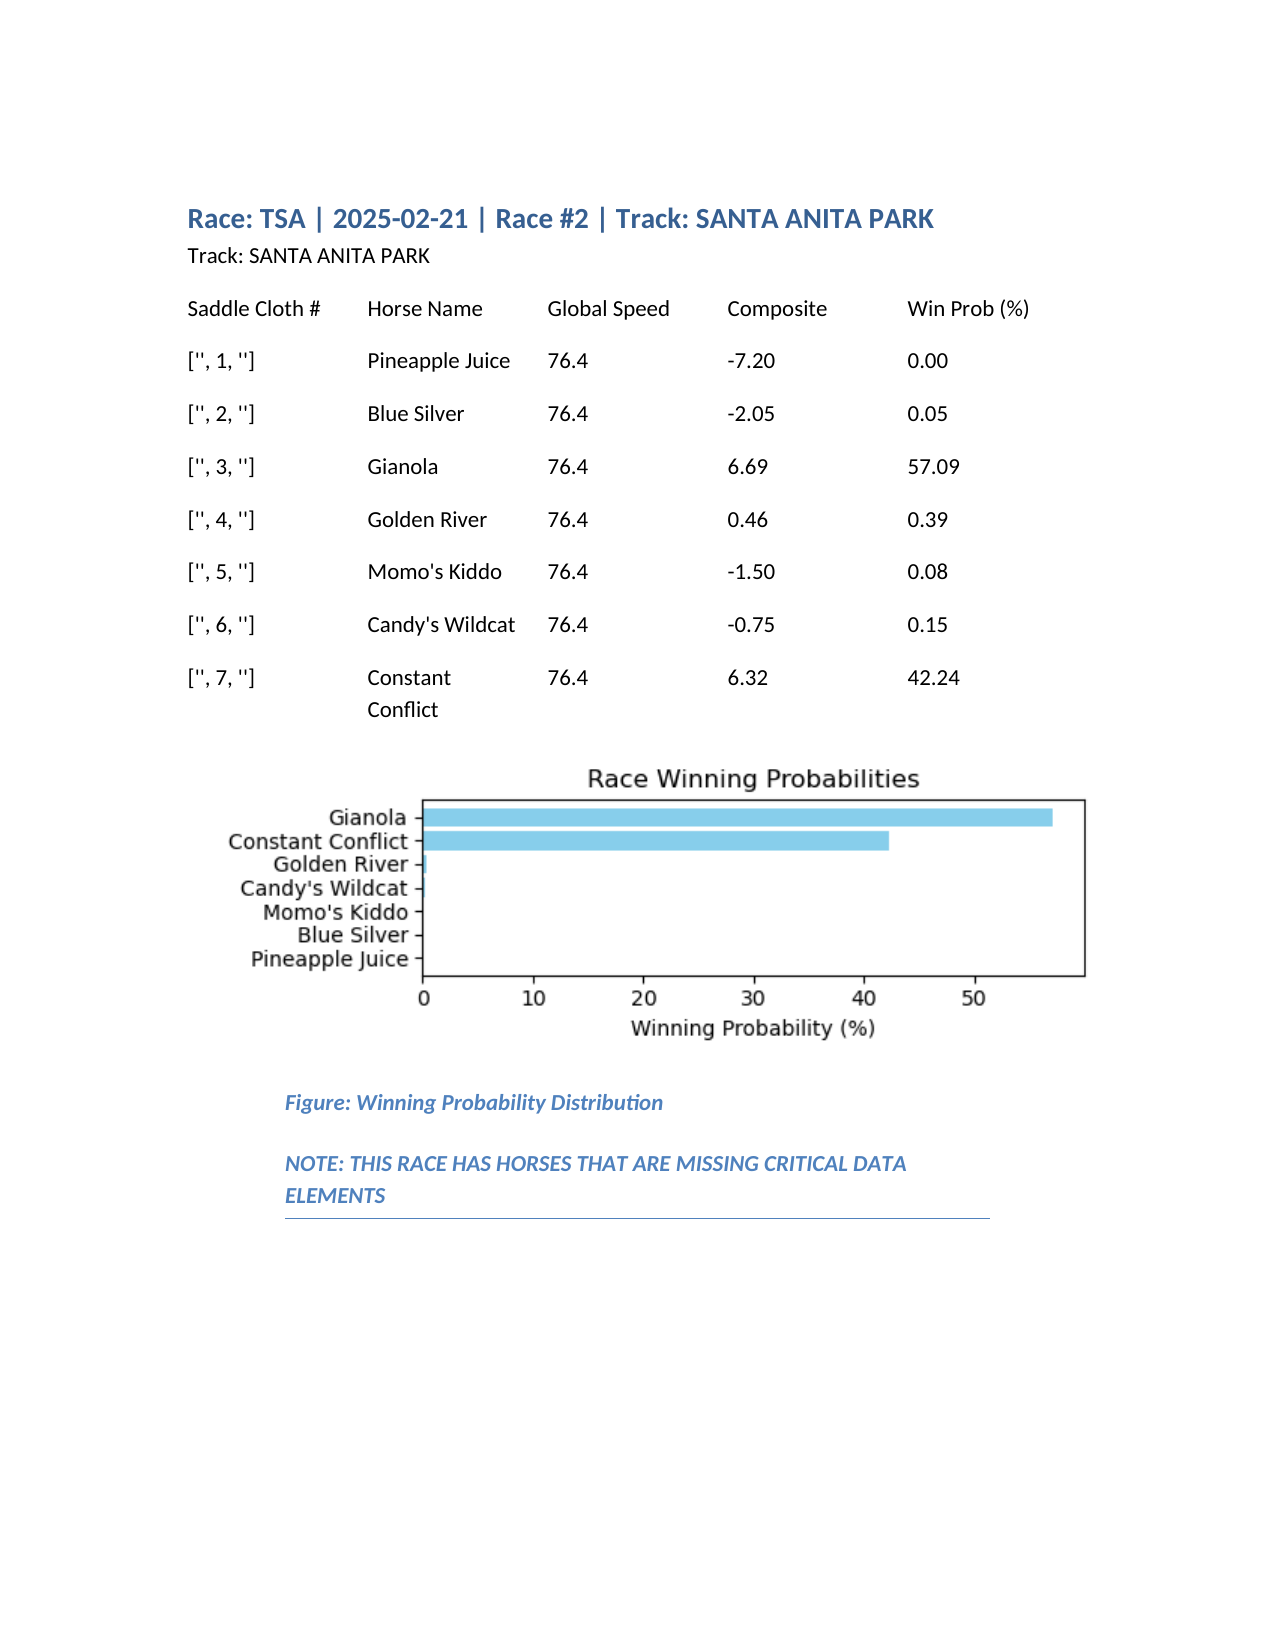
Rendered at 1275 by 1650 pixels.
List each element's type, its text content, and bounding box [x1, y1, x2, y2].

subtitle Race: TSA | 2025-02-21 | Race #2 | Track: SANTA ANITA PARK [187, 200, 1087, 236]
picture [206, 747, 1107, 1063]
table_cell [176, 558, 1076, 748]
text Figure: Winning Probability Distribution [285, 1088, 990, 1116]
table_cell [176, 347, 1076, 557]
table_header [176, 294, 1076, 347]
text NOTE: THIS RACE HAS HORSES THAT ARE MISSING CRITICAL DATA ELEMENTS [285, 1149, 990, 1218]
text Track: SANTA ANITA PARK [187, 241, 1087, 269]
